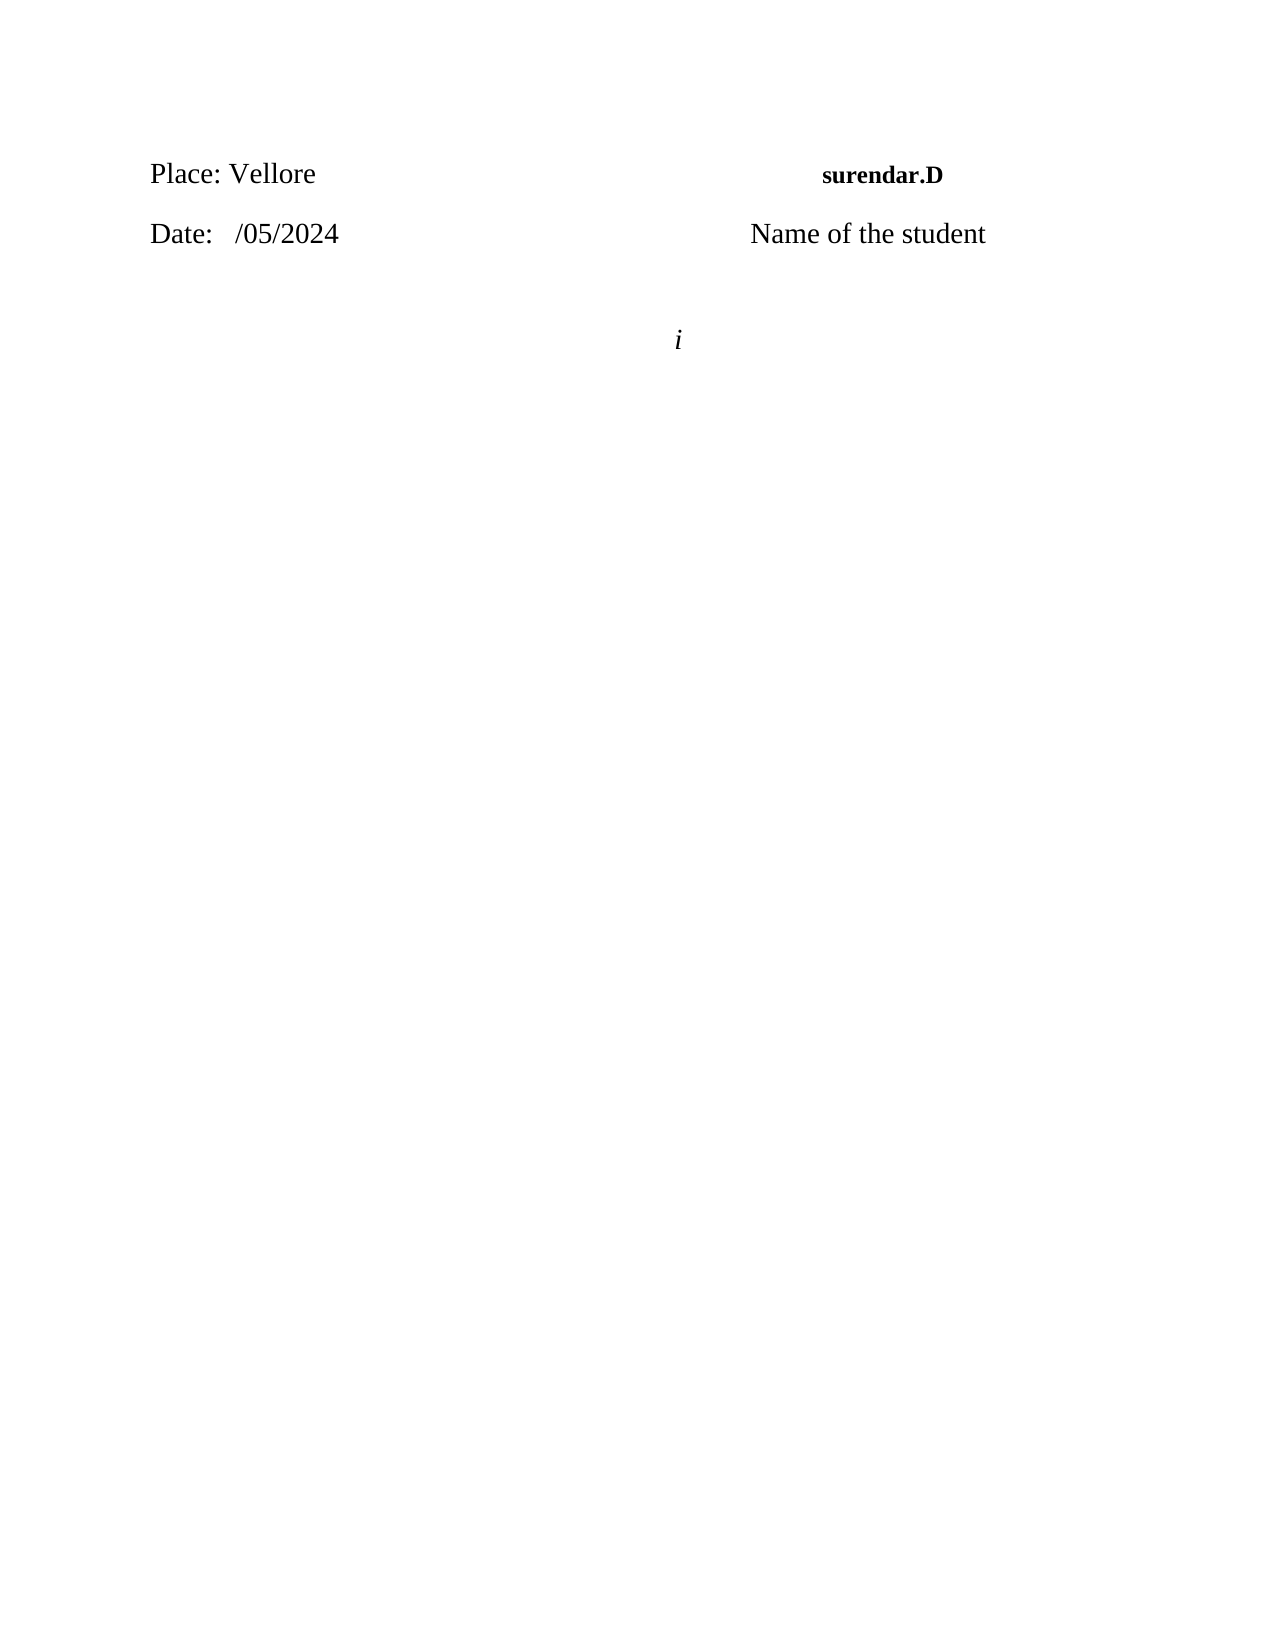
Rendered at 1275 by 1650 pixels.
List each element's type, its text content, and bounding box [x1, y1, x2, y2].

text Place: Vellore surendar.D [150, 156, 1171, 190]
text Date: /05/2024 Name of the student [150, 216, 1171, 249]
text i [432, 322, 927, 356]
